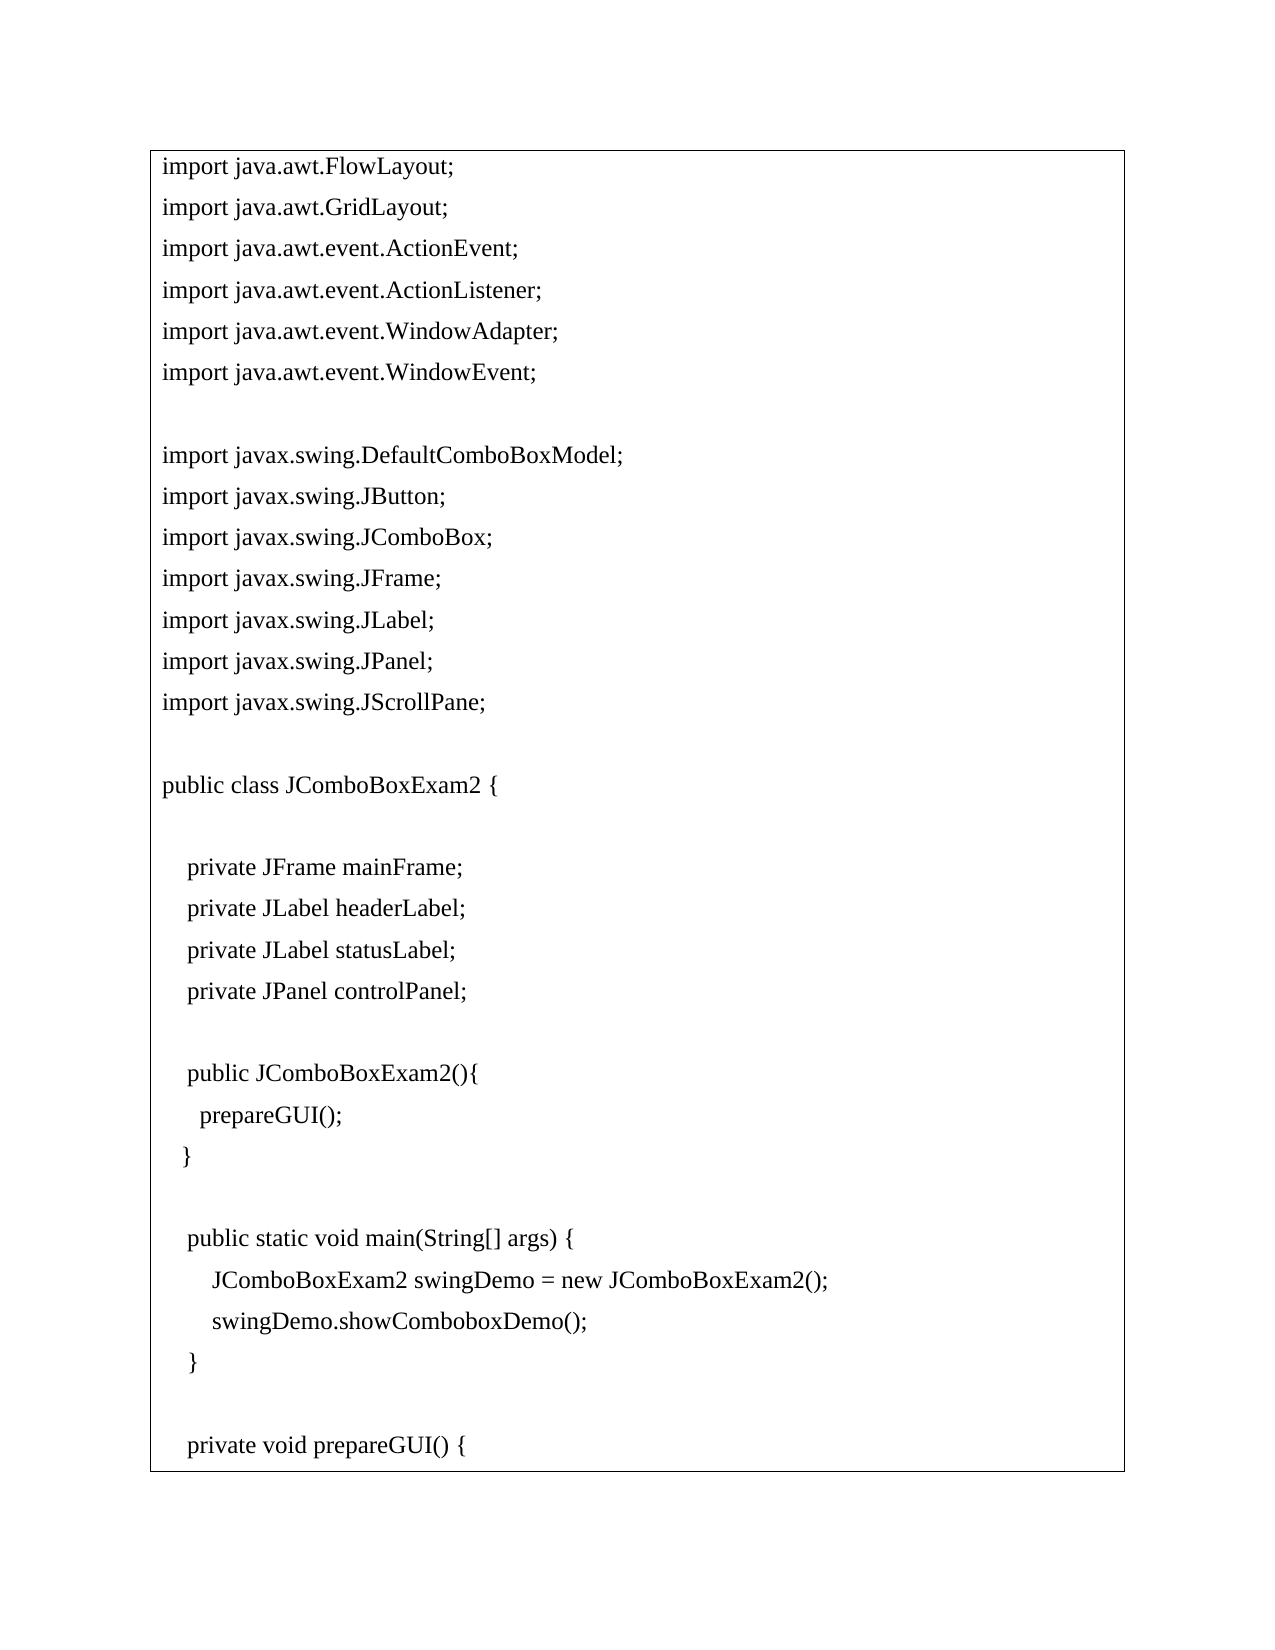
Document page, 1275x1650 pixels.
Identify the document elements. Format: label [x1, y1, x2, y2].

table_header [151, 151, 1124, 1471]
